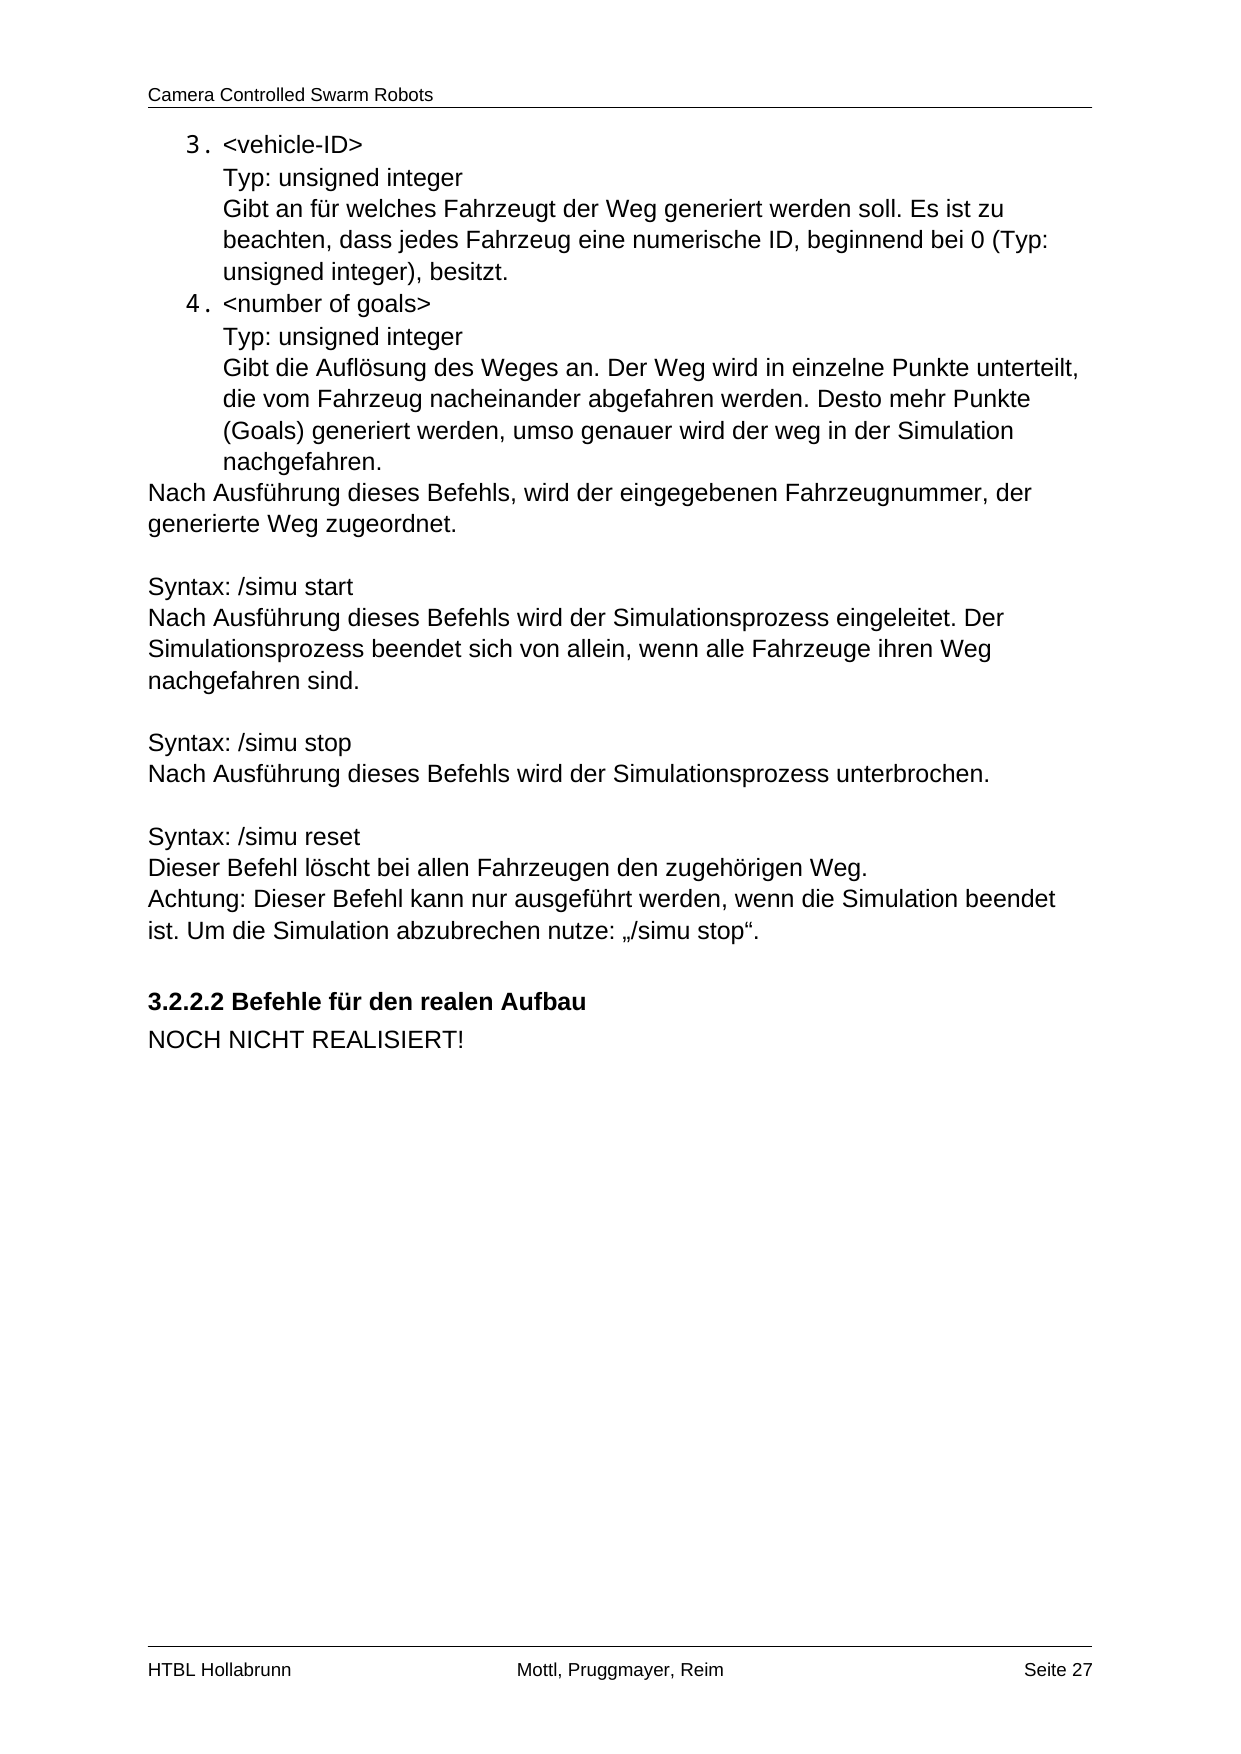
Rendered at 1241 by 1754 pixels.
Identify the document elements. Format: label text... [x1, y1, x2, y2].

text Nach Ausführung dieses Befehls wird der Simulationsprozess eingeleitet. Der Simulationsprozess beendet sich von allein, wenn alle Fahrzeuge ihren Weg nachgefahren sind. [148, 601, 1092, 694]
text Achtung: Dieser Befehl kann nur ausgeführt werden, wenn die Simulation beendet ist. Um die Simulation abzubrechen nutze: „/simu stop“. [148, 882, 1092, 944]
text NOCH NICHT REALISIERT! [148, 1022, 1092, 1053]
list <number of goals> Typ: unsigned integer Gibt die Auflösung des Weges an. Der Weg wird in einzelne Punkte unterteilt, die vom Fahrzeug nacheinander abgefahren werden. Desto mehr Punkte (Goals) generiert werden, umso genauer wird der weg in der Simulation nachgefahren. [185, 285, 1092, 476]
text Dieser Befehl löscht bei allen Fahrzeugen den zugehörigen Weg. [148, 851, 1092, 882]
list <vehicle-ID> Typ: unsigned integer Gibt an für welches Fahrzeugt der Weg generiert werden soll. Es ist zu beachten, dass jedes Fahrzeug eine numerische ID, beginnend bei 0 (Typ: unsigned integer), besitzt. [185, 126, 1092, 285]
text Nach Ausführung dieses Befehls wird der Simulationsprozess unterbrochen. [148, 757, 1092, 788]
text Syntax: /simu start [148, 569, 1092, 601]
text Syntax: /simu stop [148, 726, 1092, 757]
text Syntax: /simu reset [148, 819, 1092, 851]
text Nach Ausführung dieses Befehls, wird der eingegebenen Fahrzeugnummer, der generierte Weg zugeordnet. [148, 476, 1092, 538]
subtitle Befehle für den realen Aufbau [148, 985, 1092, 1016]
